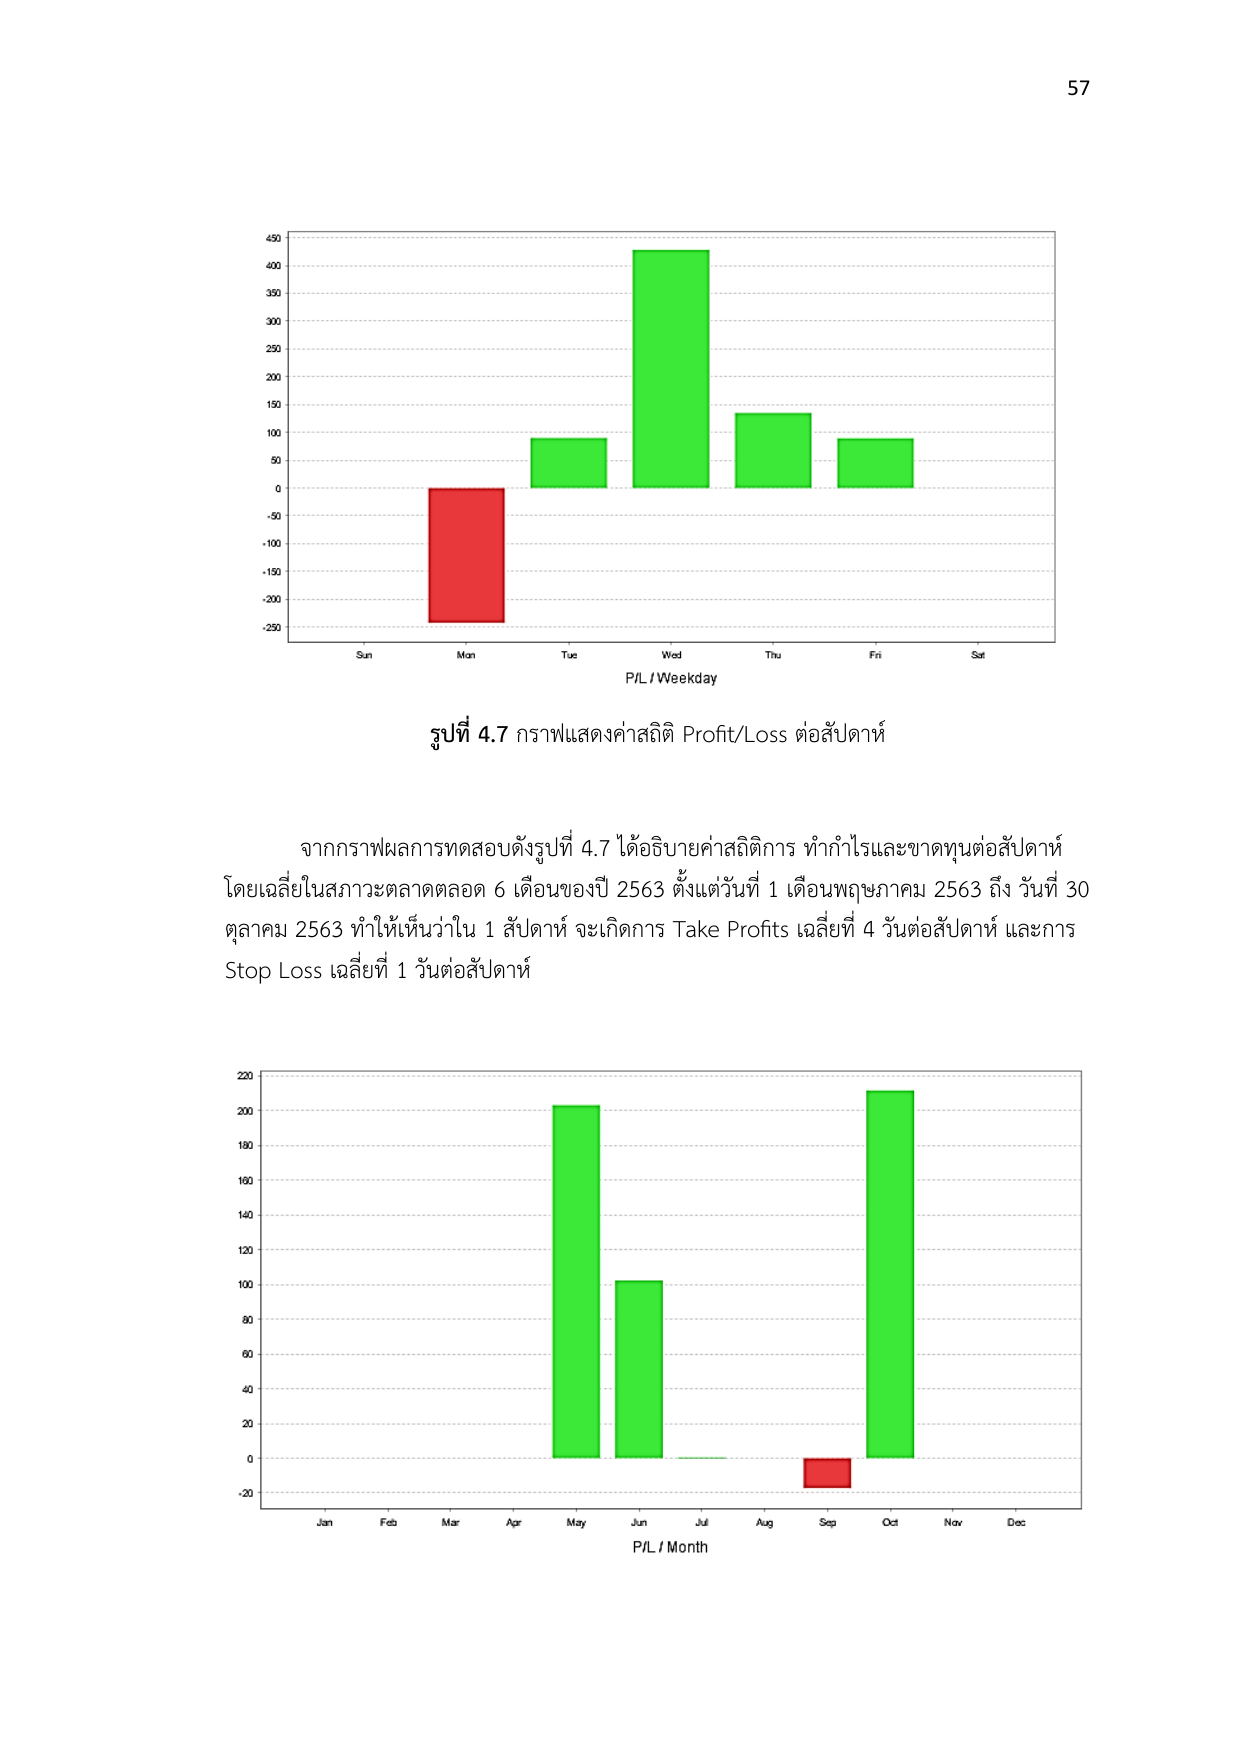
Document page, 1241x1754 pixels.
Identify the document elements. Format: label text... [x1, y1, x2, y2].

picture [225, 1063, 1091, 1564]
picture [251, 224, 1064, 694]
text จากกราฟผลการทดสอบดังรูปที่ 4.7 ได้อธิบายค่าสถิติการ ทำกำไรและขาดทุนต่อสัปดาห์โดยเฉลี่ยในสภาวะตลาดตลอด 6 เดือนของปี 2563 ตั้งแต่วันที่ 1 เดือนพฤษภาคม 2563 ถึง วันที่ 30 ตุลาคม 2563 ทำให้เห็นว่าใน 1 สัปดาห์ จะเกิดการ Take Profits เฉลี่ยที่ 4 วันต่อสัปดาห์ และการ Stop Loss เฉลี่ยที่ 1 วันต่อสัปดาห์ [225, 827, 1090, 987]
text รูปที่ 4.7 กราฟแสดงค่าสถิติ Profit/Loss ต่อสัปดาห์ [225, 713, 1090, 750]
